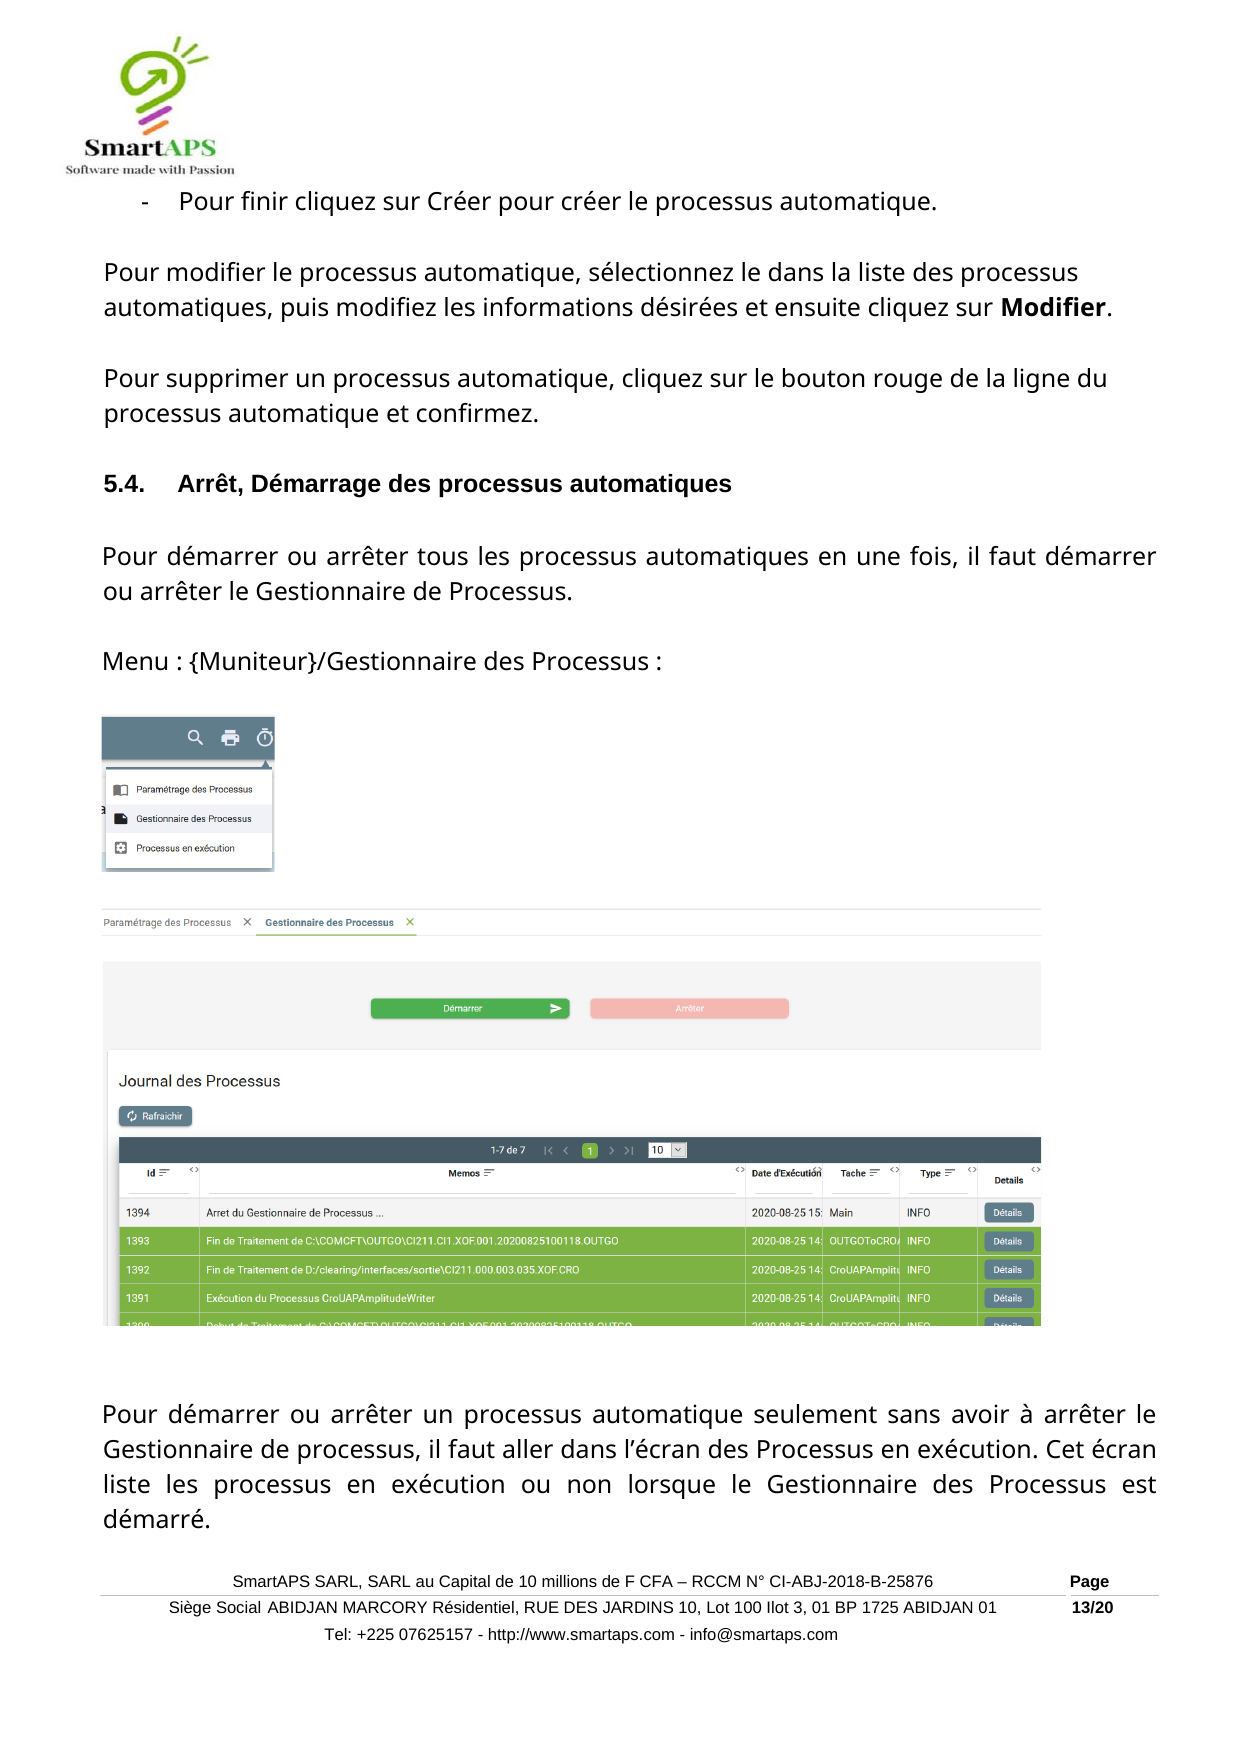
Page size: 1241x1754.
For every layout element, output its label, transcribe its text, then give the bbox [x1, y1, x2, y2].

picture [101, 714, 275, 872]
text Pour démarrer ou arrêter tous les processus automatiques en une fois, il faut démarrer ou arrêter le Gestionnaire de Processus. [102, 538, 1158, 607]
text Pour modifier le processus automatique, sélectionnez le dans la liste des processus automatiques, puis modifiez les informations désirées et ensuite cliquez sur Modifier. [103, 254, 1167, 324]
text Pour supprimer un processus automatique, cliquez sur le bouton rouge de la ligne du processus automatique et confirmez. [103, 360, 1167, 429]
picture [42, 11, 258, 183]
picture [101, 908, 1042, 1326]
text Pour démarrer ou arrêter un processus automatique seulement sans avoir à arrêter le Gestionnaire de processus, il faut aller dans l’écran des Processus en exécution. Cet écran liste les processus en exécution ou non lorsque le Gestionnaire des Processus est démarré. [102, 1397, 1158, 1536]
list Pour finir cliquez sur Créer pour créer le processus automatique. [141, 184, 1167, 218]
subtitle Arrêt, Démarrage des processus automatiques [103, 469, 1167, 497]
text Menu : {Muniteur}/Gestionnaire des Processus : [102, 644, 1158, 678]
